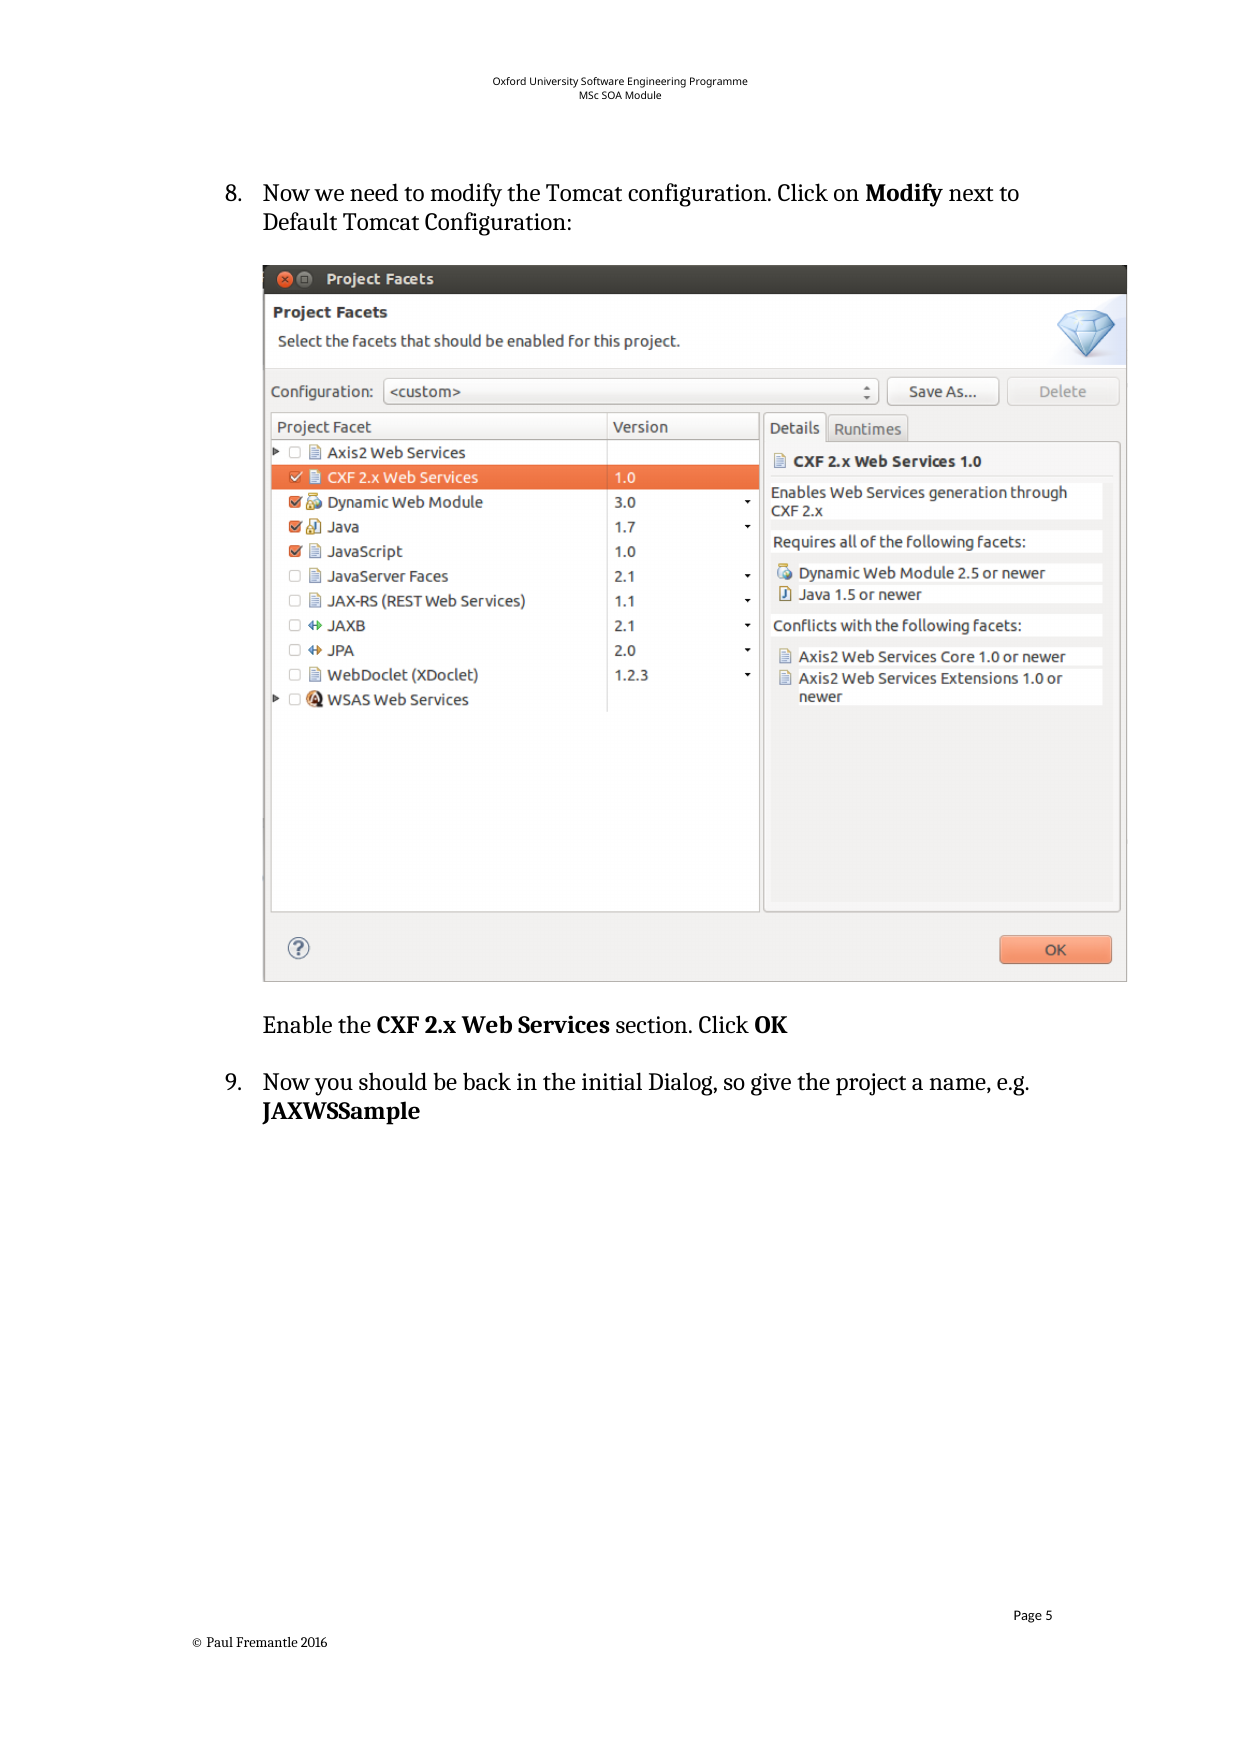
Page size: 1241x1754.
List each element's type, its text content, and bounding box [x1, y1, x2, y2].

picture [262, 265, 1128, 982]
list Now you should be back in the initial Dialog, so give the project a name, e.g. JAXWSSample [225, 1068, 1053, 1154]
